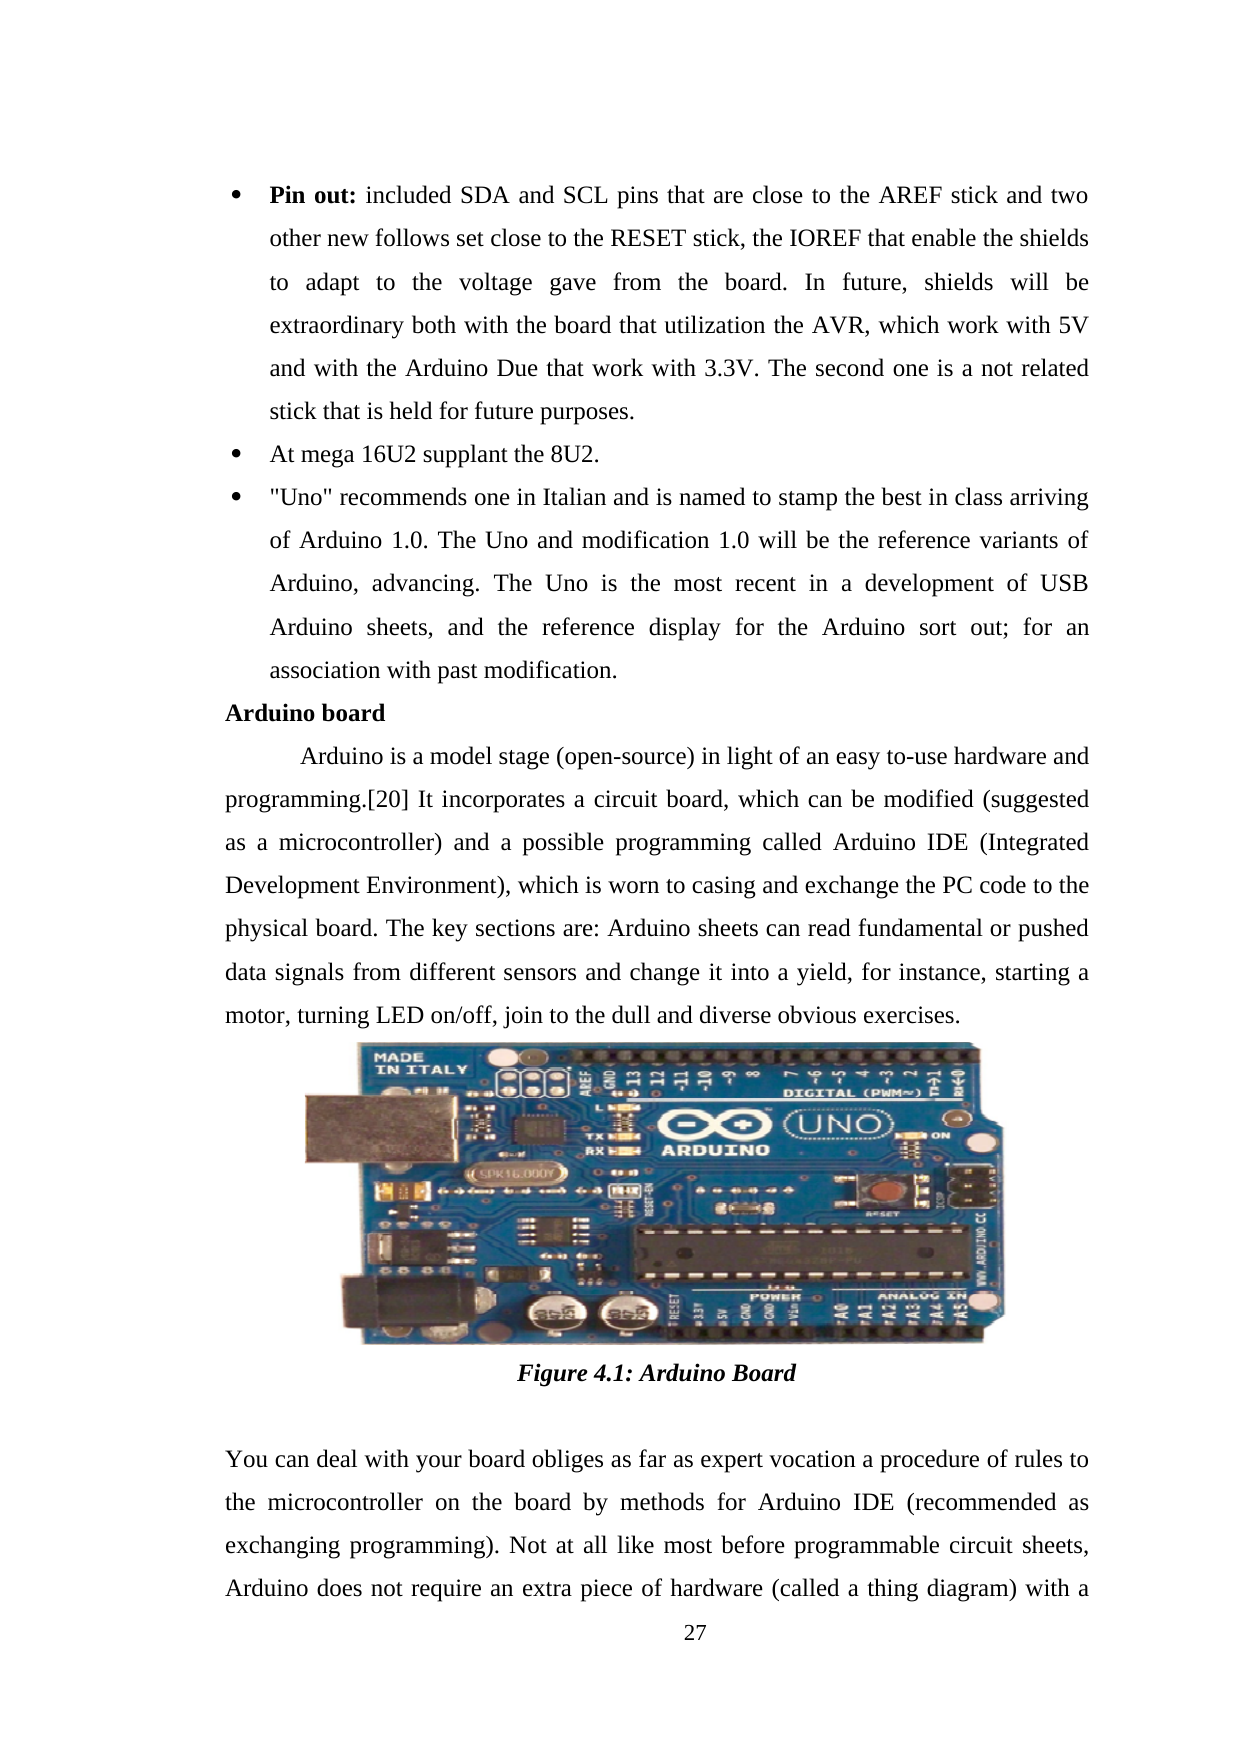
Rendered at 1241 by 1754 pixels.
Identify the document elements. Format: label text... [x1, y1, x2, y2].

list Pin out: included SDA and SCL pins that are close to the AREF stick and two other new follows set close to the RESET stick, the IOREF that enable the shields to adapt to the voltage gave from the board. In future, shields will be extraordinary both with the board that utilization the AVR, which work with 5V and with the Arduino Due that work with 3.3V. The second one is a not related stick that is held for future purposes. [232, 180, 1090, 425]
text Arduino board [225, 698, 1090, 727]
text Figure 4.1: Arduino Board [225, 1358, 1090, 1386]
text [225, 1444, 1090, 1602]
list "Uno" recommends one in Italian and is named to stamp the best in class arriving of Arduino 1.0. The Uno and modification 1.0 will be the reference variants of Arduino, advancing. The Uno is the most recent in a development of USB Arduino sheets, and the reference display for the Arduino sort out; for an association with past modification. [232, 482, 1090, 683]
picture [304, 1042, 1011, 1345]
text Arduino is a model stage (open-source) in light of an easy to-use hardware and programming.[20] It incorporates a circuit board, which can be modified (suggested as a microcontroller) and a possible programming called Arduino IDE (Integrated Development Environment), which is worn to casing and exchange the PC code to the physical board. The key sections are: Arduino sheets can read fundamental or pushed data signals from different sensors and change it into a yield, for instance, starting a motor, turning LED on/off, join to the dull and diverse obvious exercises. [225, 741, 1090, 1028]
list At mega 16U2 supplant the 8U2. [232, 439, 1090, 468]
